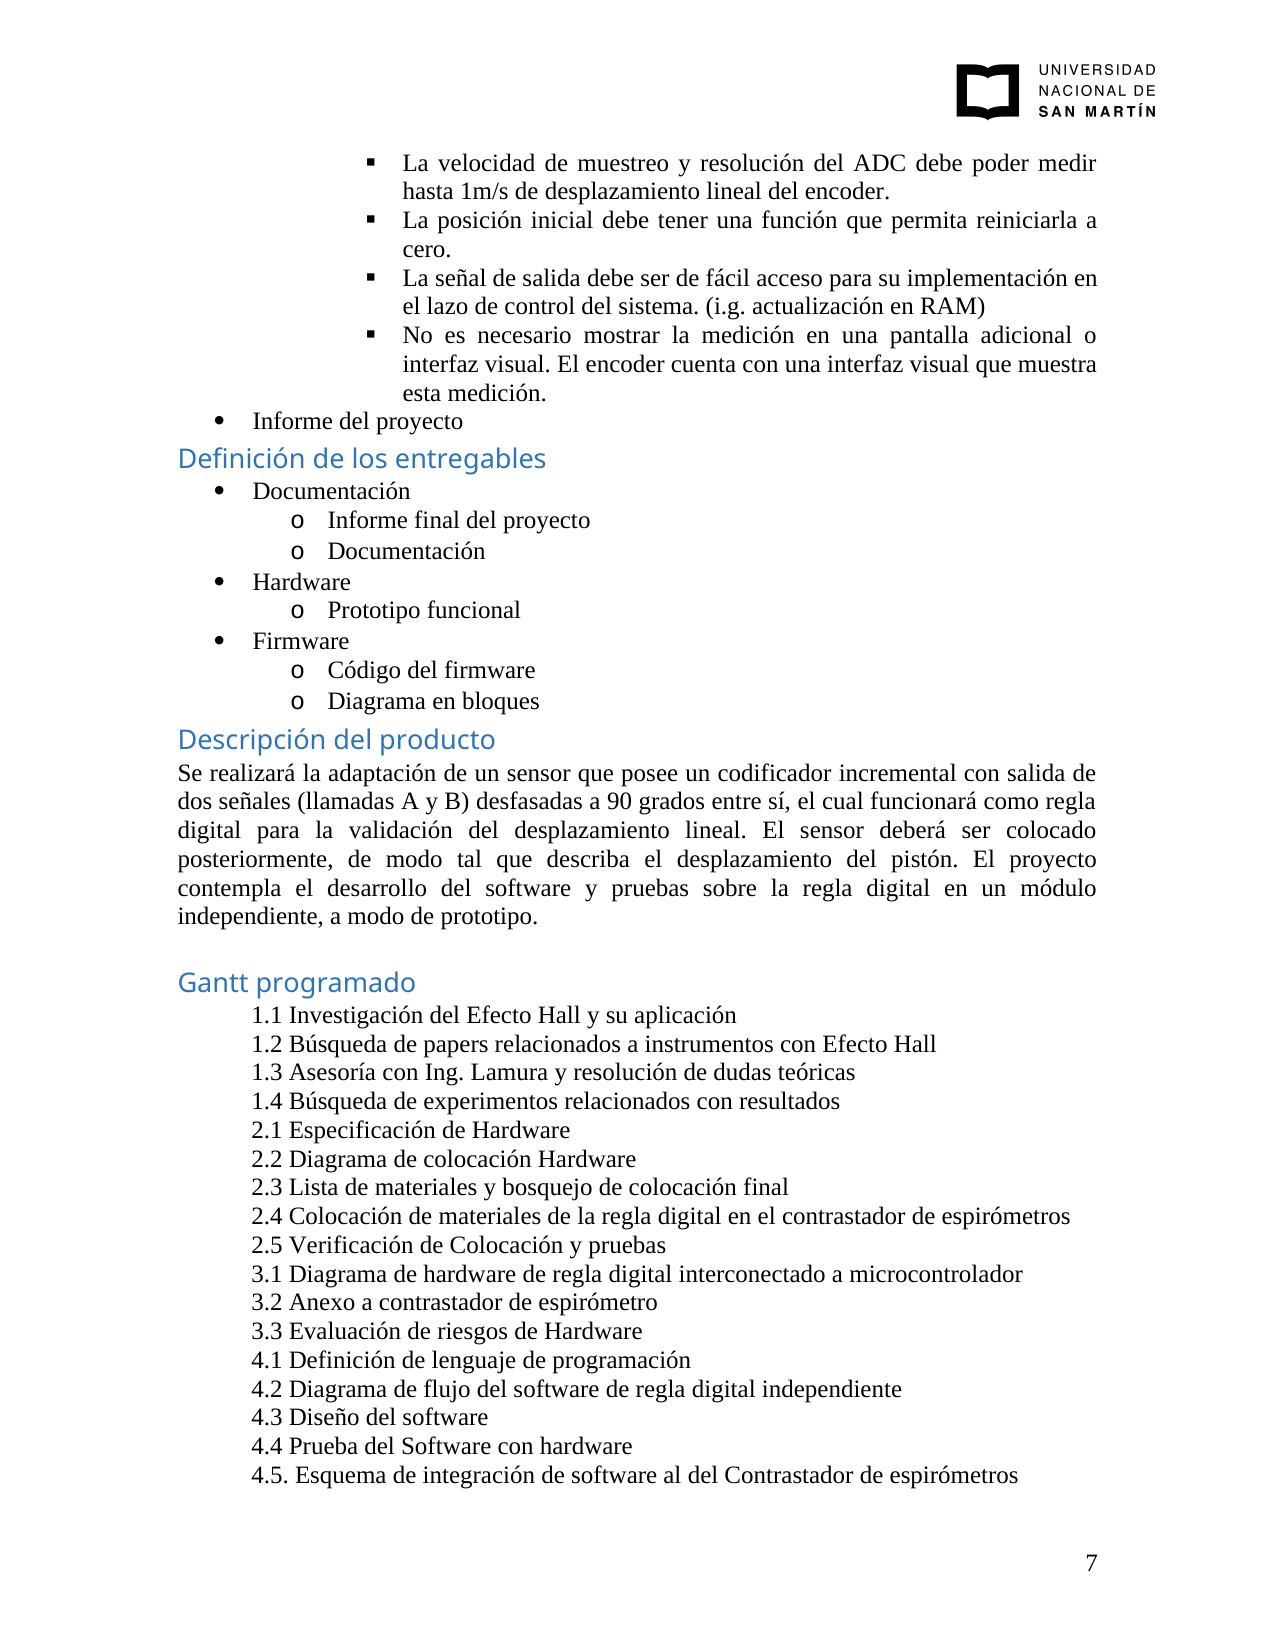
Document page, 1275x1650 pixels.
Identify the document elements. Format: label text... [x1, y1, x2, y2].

list Firmware [215, 626, 1098, 655]
text 3.3 Evaluación de riesgos de Hardware [251, 1316, 1098, 1345]
text 1.4 Búsqueda de experimentos relacionados con resultados [251, 1086, 1098, 1115]
list La señal de salida debe ser de fácil acceso para su implementación en el lazo de control del sistema. (i.g. actualización en RAM) [365, 263, 1098, 320]
text 4.4 Prueba del Software con hardware [251, 1431, 1098, 1460]
text 2.3 Lista de materiales y bosquejo de colocación final [251, 1172, 1098, 1201]
list Diagrama en bloques [290, 686, 1098, 717]
list Informe del proyecto [215, 406, 1098, 435]
subtitle Gantt programado [177, 963, 1098, 1000]
text 2.2 Diagrama de colocación Hardware [251, 1144, 1098, 1172]
text 3.2 Anexo a contrastador de espirómetro [251, 1287, 1098, 1316]
text 2.4 Colocación de materiales de la regla digital en el contrastador de espirómetros [251, 1201, 1098, 1230]
text 2.5 Verificación de Colocación y pruebas [251, 1230, 1098, 1259]
list La velocidad de muestreo y resolución del ADC debe poder medir hasta 1m/s de desplazamiento lineal del encoder. [365, 148, 1098, 205]
list Documentación [290, 536, 1098, 567]
subtitle Descripción del producto [177, 721, 1098, 758]
list No es necesario mostrar la medición en una pantalla adicional o interfaz visual. El encoder cuenta con una interfaz visual que muestra esta medición. [365, 320, 1098, 406]
text 3.1 Diagrama de hardware de regla digital interconectado a microcontrolador [251, 1259, 1098, 1287]
list Código del firmware [290, 655, 1098, 686]
picture [945, 55, 1165, 128]
text 4.1 Definición de lenguaje de programación [251, 1345, 1098, 1374]
subtitle Definición de los entregables [177, 439, 1098, 476]
text 4.2 Diagrama de flujo del software de regla digital independiente [251, 1374, 1098, 1402]
list Informe final del proyecto [290, 505, 1098, 536]
list Documentación [215, 476, 1098, 505]
text 2.1 Especificación de Hardware [251, 1115, 1098, 1144]
list La posición inicial debe tener una función que permita reiniciarla a cero. [365, 205, 1098, 263]
text 1.1 Investigación del Efecto Hall y su aplicación [251, 1000, 1098, 1029]
text 1.2 Búsqueda de papers relacionados a instrumentos con Efecto Hall [251, 1029, 1098, 1057]
text 4.3 Diseño del software [251, 1402, 1098, 1431]
text Se realizará la adaptación de un sensor que posee un codificador incremental con salida de dos señales (llamadas A y B) desfasadas a 90 grados entre sí, el cual funcionará como regla digital para la validación del desplazamiento lineal. El sensor deberá ser colocado posteriormente, de modo tal que describa el desplazamiento del pistón. El proyecto contempla el desarrollo del software y pruebas sobre la regla digital en un módulo independiente, a modo de prototipo. [177, 758, 1098, 930]
list Prototipo funcional [290, 595, 1098, 626]
list Hardware [215, 567, 1098, 595]
text 1.3 Asesoría con Ing. Lamura y resolución de dudas teóricas [251, 1057, 1098, 1086]
text 4.5. Esquema de integración de software al del Contrastador de espirómetros [251, 1460, 1098, 1489]
